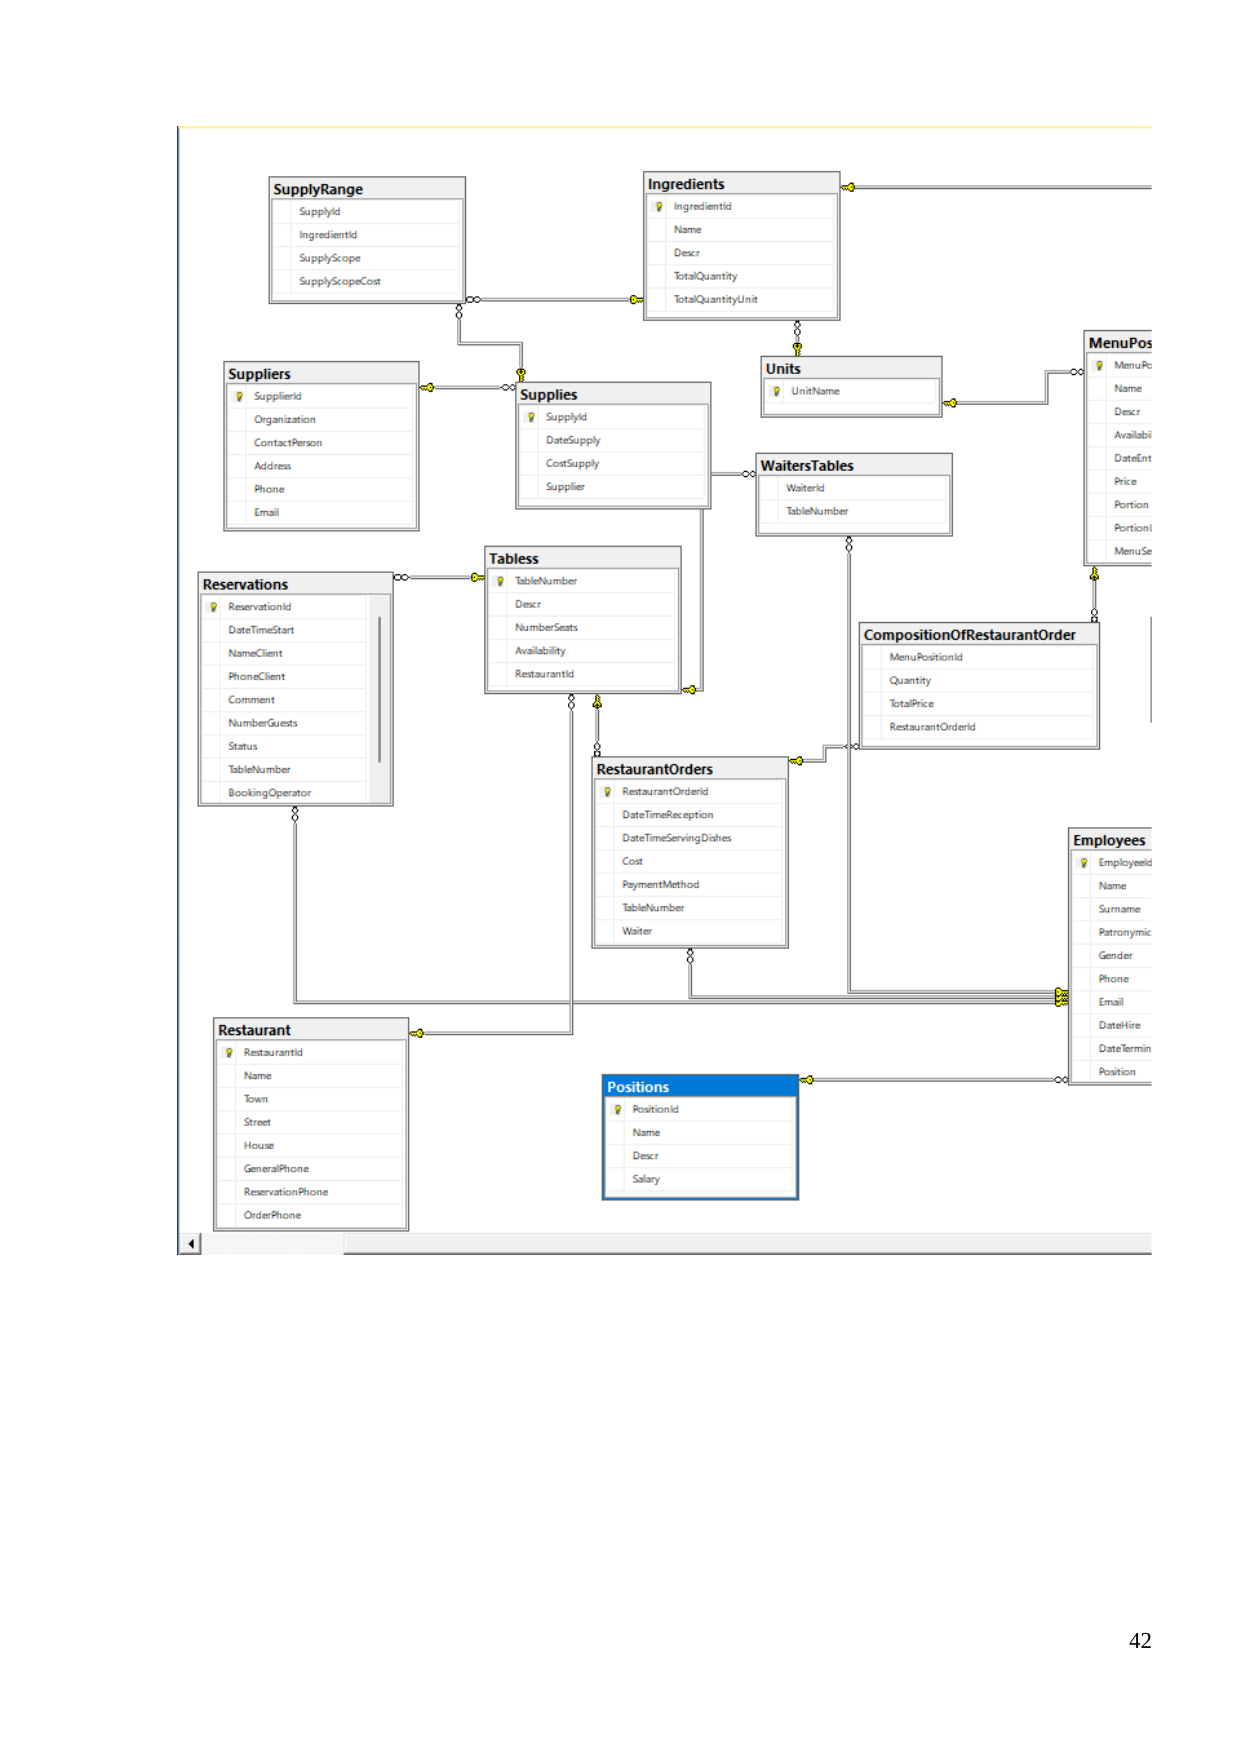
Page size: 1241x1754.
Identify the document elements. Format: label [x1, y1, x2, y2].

picture [177, 126, 1152, 1255]
